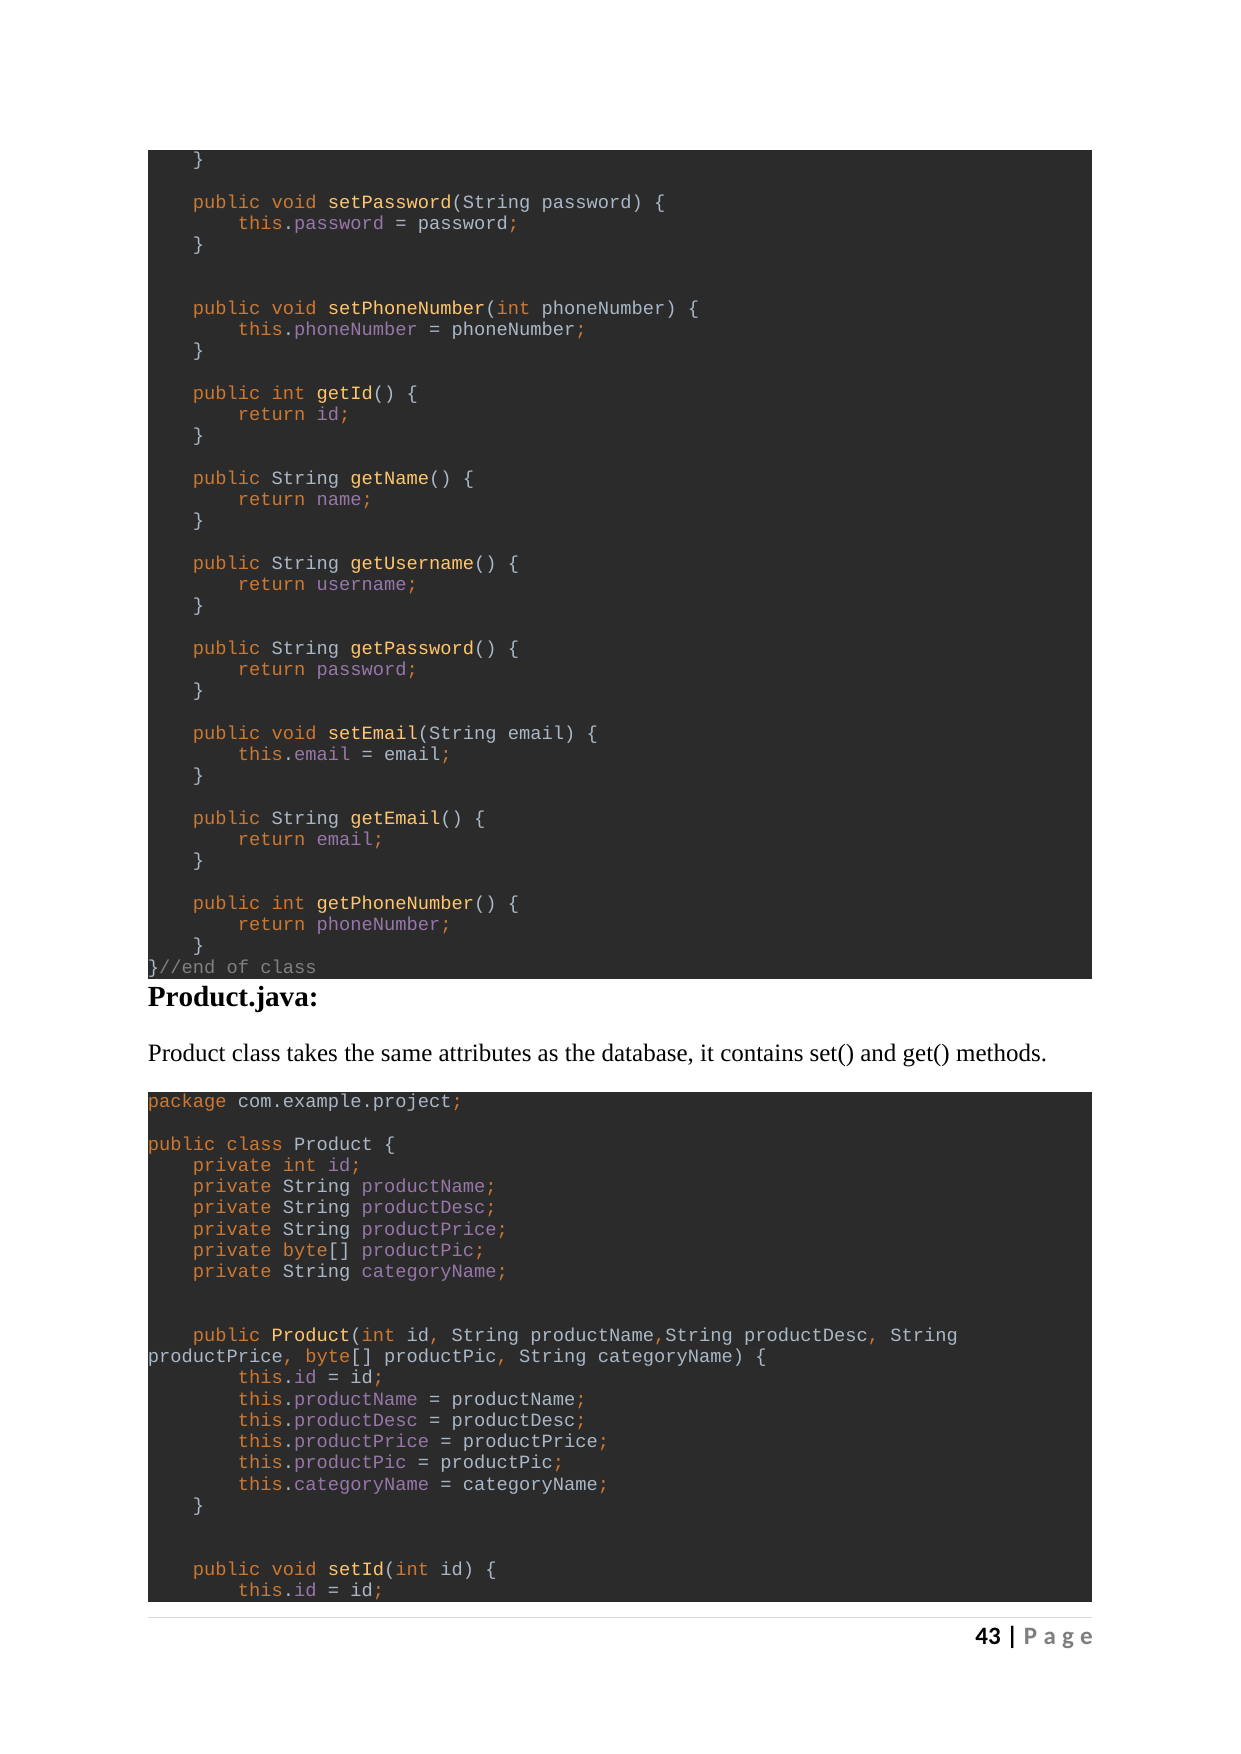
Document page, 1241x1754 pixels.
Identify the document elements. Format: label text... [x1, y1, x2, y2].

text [148, 150, 1092, 979]
text Product class takes the same attributes as the database, it contains set() and get() methods. [148, 1038, 1092, 1067]
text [148, 1092, 1092, 1602]
text Product.java: [148, 979, 1092, 1012]
